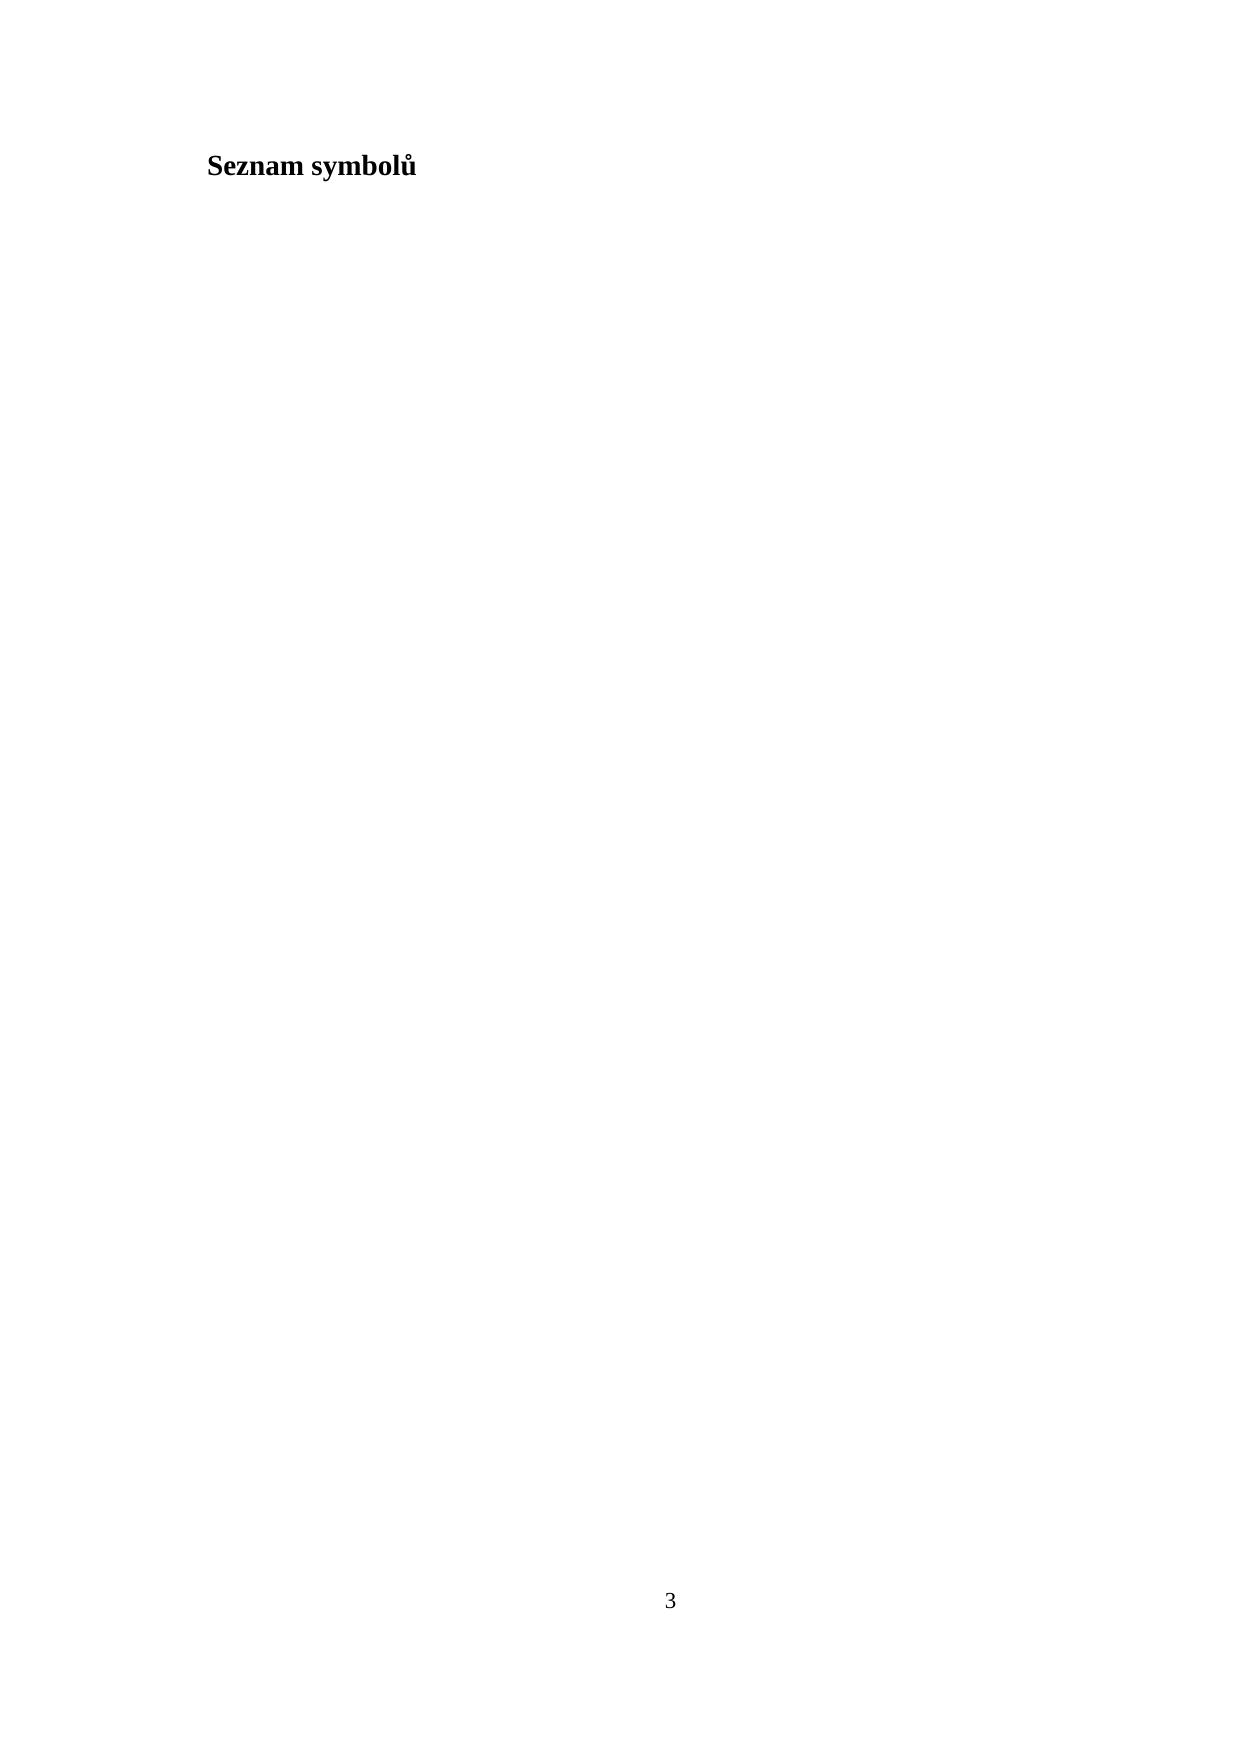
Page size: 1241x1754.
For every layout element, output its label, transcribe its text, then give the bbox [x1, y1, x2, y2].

subtitle Seznam symbolů [207, 148, 1092, 181]
